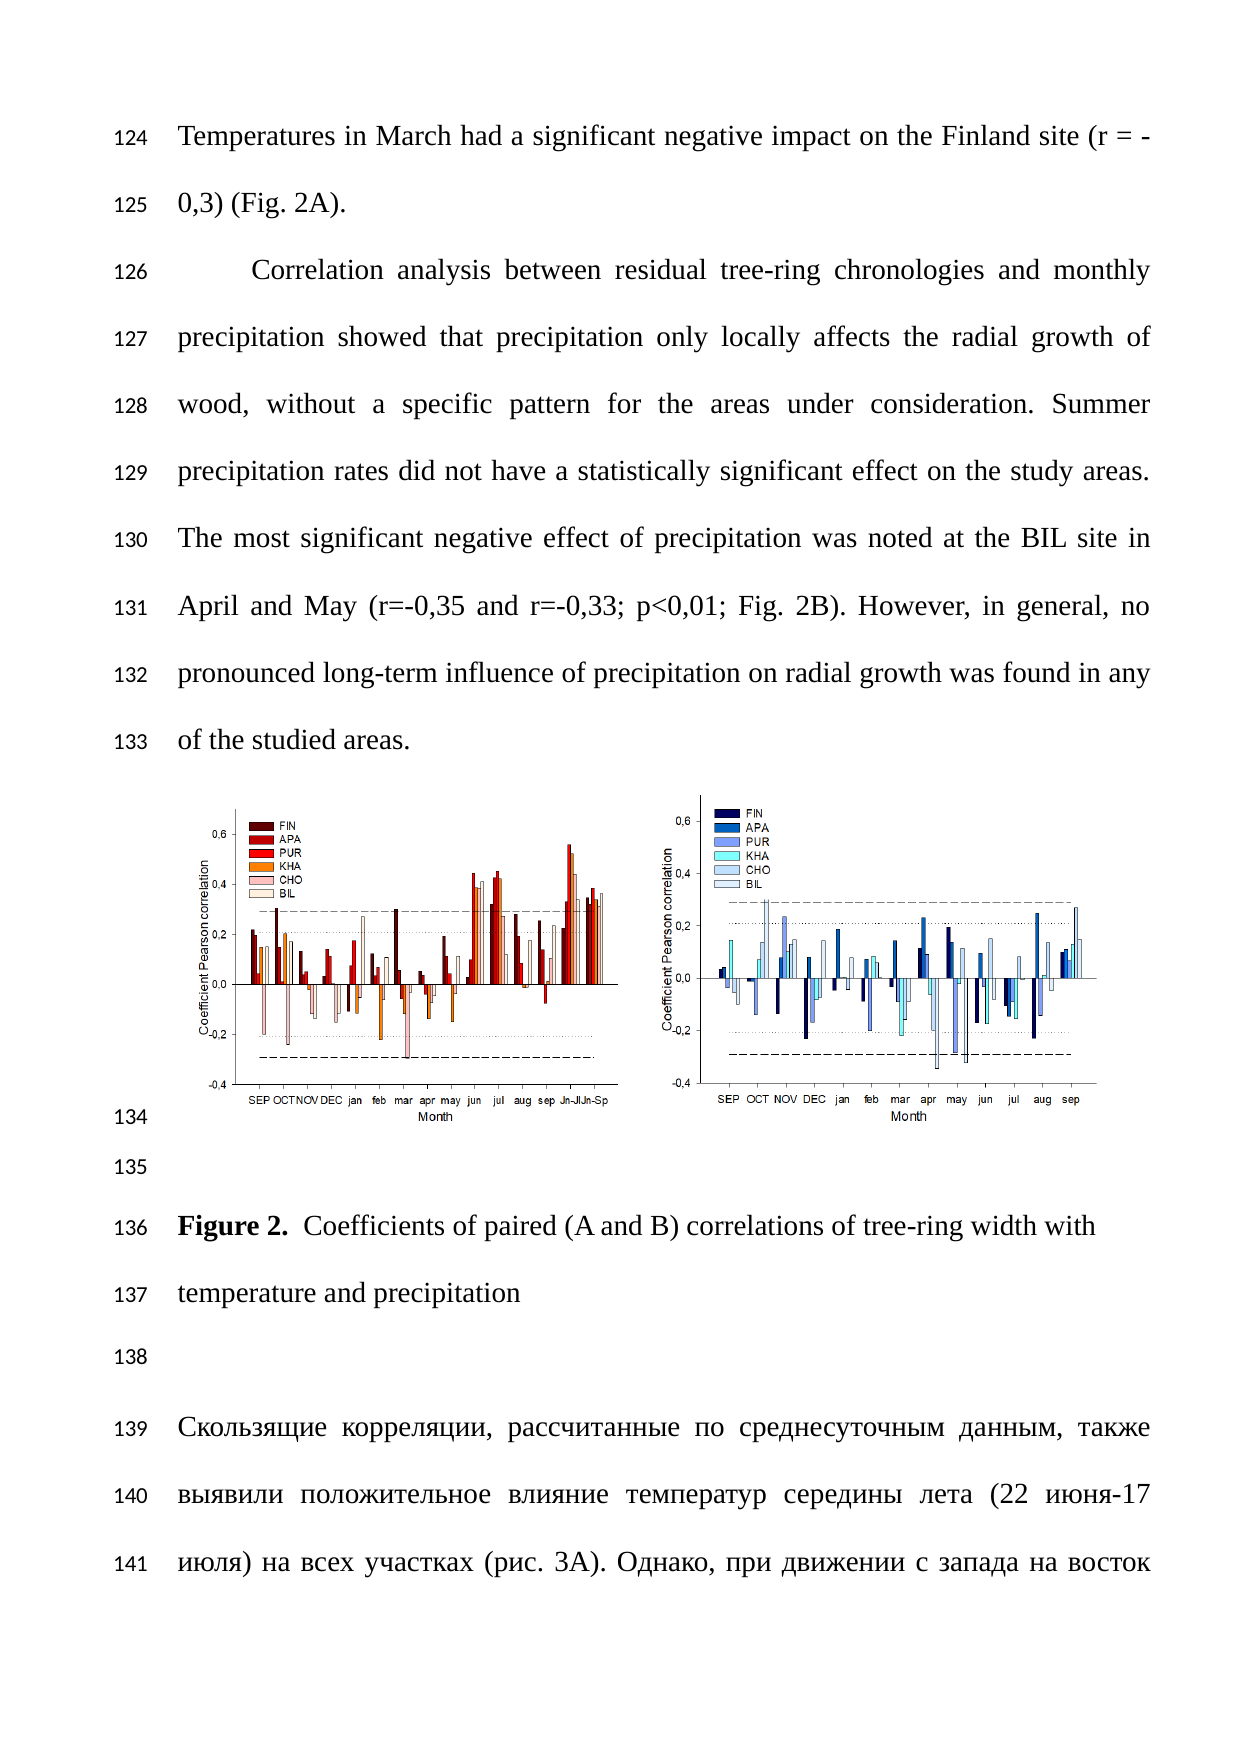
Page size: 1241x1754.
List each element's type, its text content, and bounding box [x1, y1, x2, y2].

picture [197, 803, 625, 1125]
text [177, 1409, 1152, 1577]
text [177, 118, 1152, 219]
text Correlation analysis between residual tree-ring chronologies and monthly precipitation showed that precipitation only locally affects the radial growth of wood, without a specific pattern for the areas under consideration. Summer precipitation rates did not have a statistically significant effect on the study areas. The most significant negative effect of precipitation was noted at the BIL site in April and May (r=-0,35 and r=-0,33; p<0,01; Fig. 2B). However, in general, no pronounced long-term influence of precipitation on radial growth was found in any of the studied areas. [177, 252, 1152, 755]
picture [661, 788, 1097, 1125]
text Figure 2. Coefficients of paired (A and B) correlations of tree-ring width with temperature and precipitation [177, 1208, 1152, 1309]
